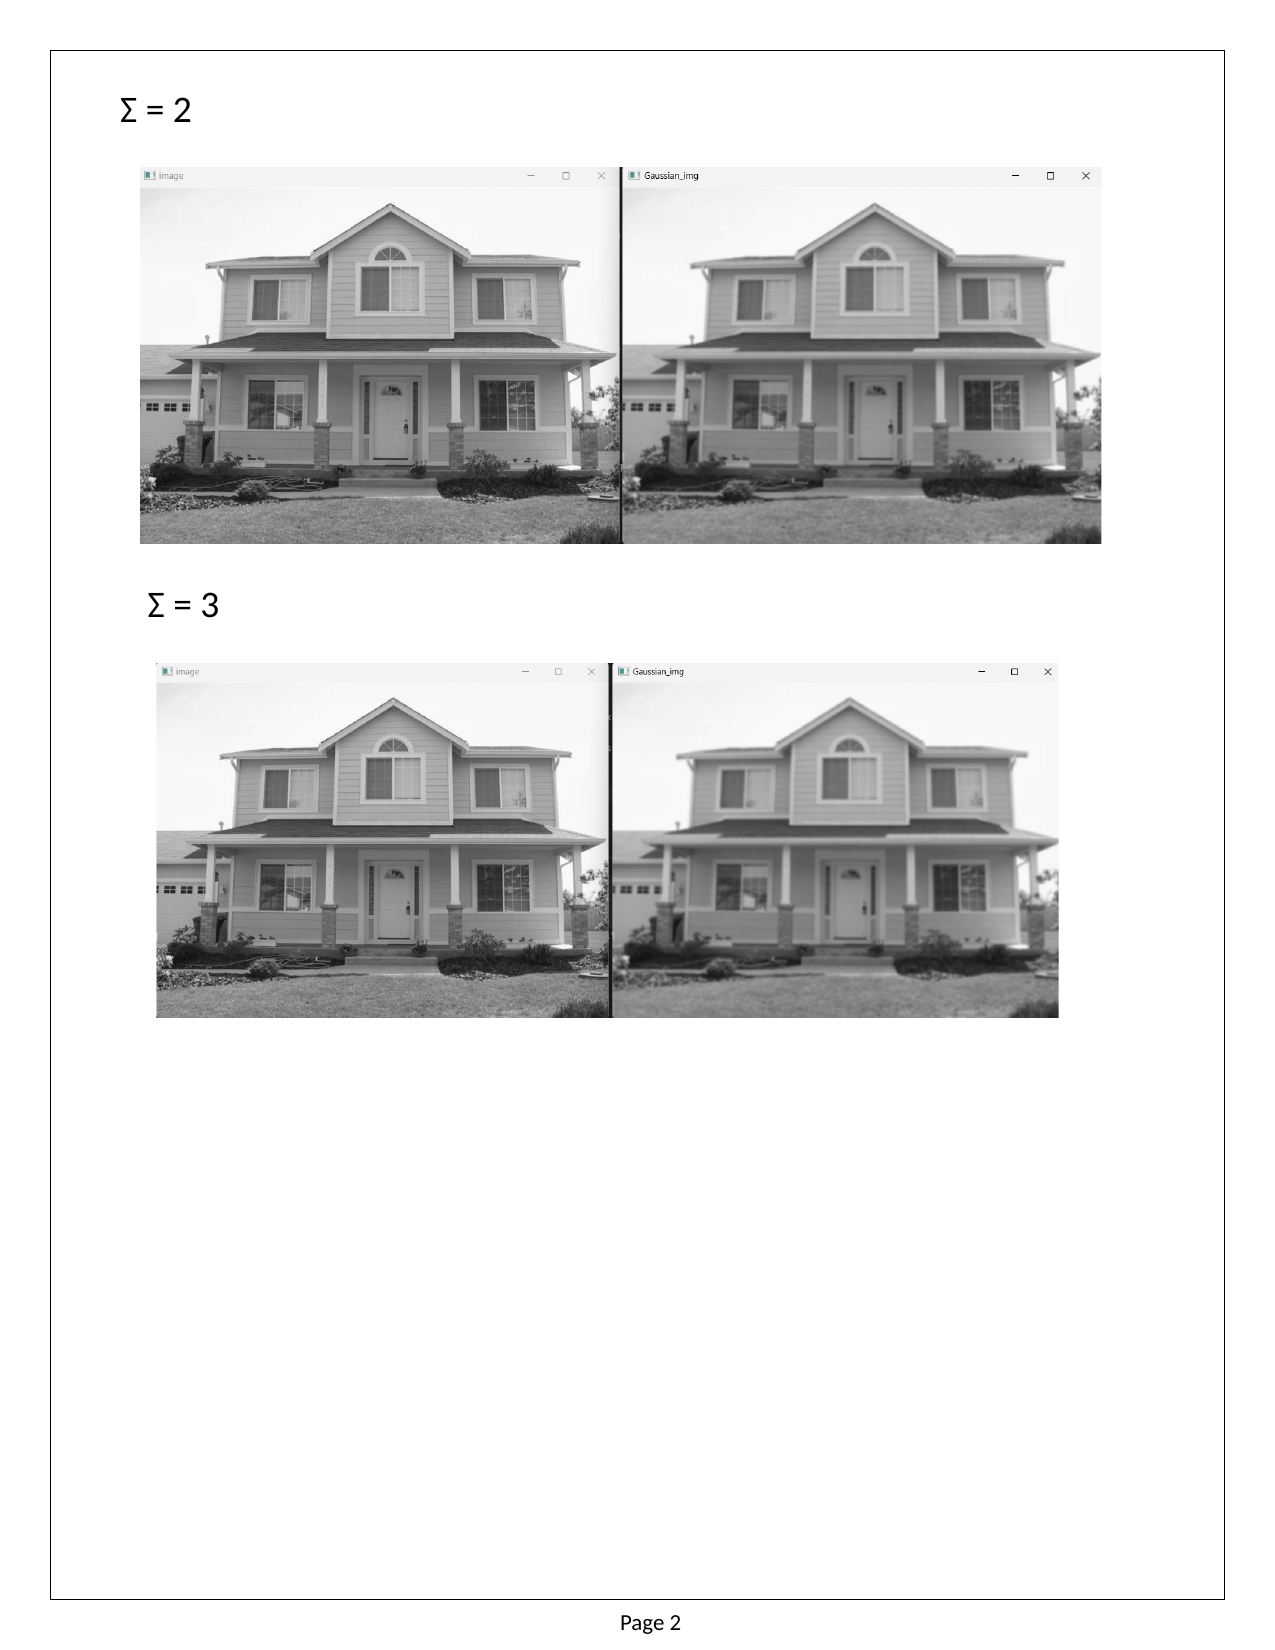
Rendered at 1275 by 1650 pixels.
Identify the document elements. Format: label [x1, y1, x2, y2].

picture [156, 663, 1059, 1018]
picture [140, 167, 1102, 544]
